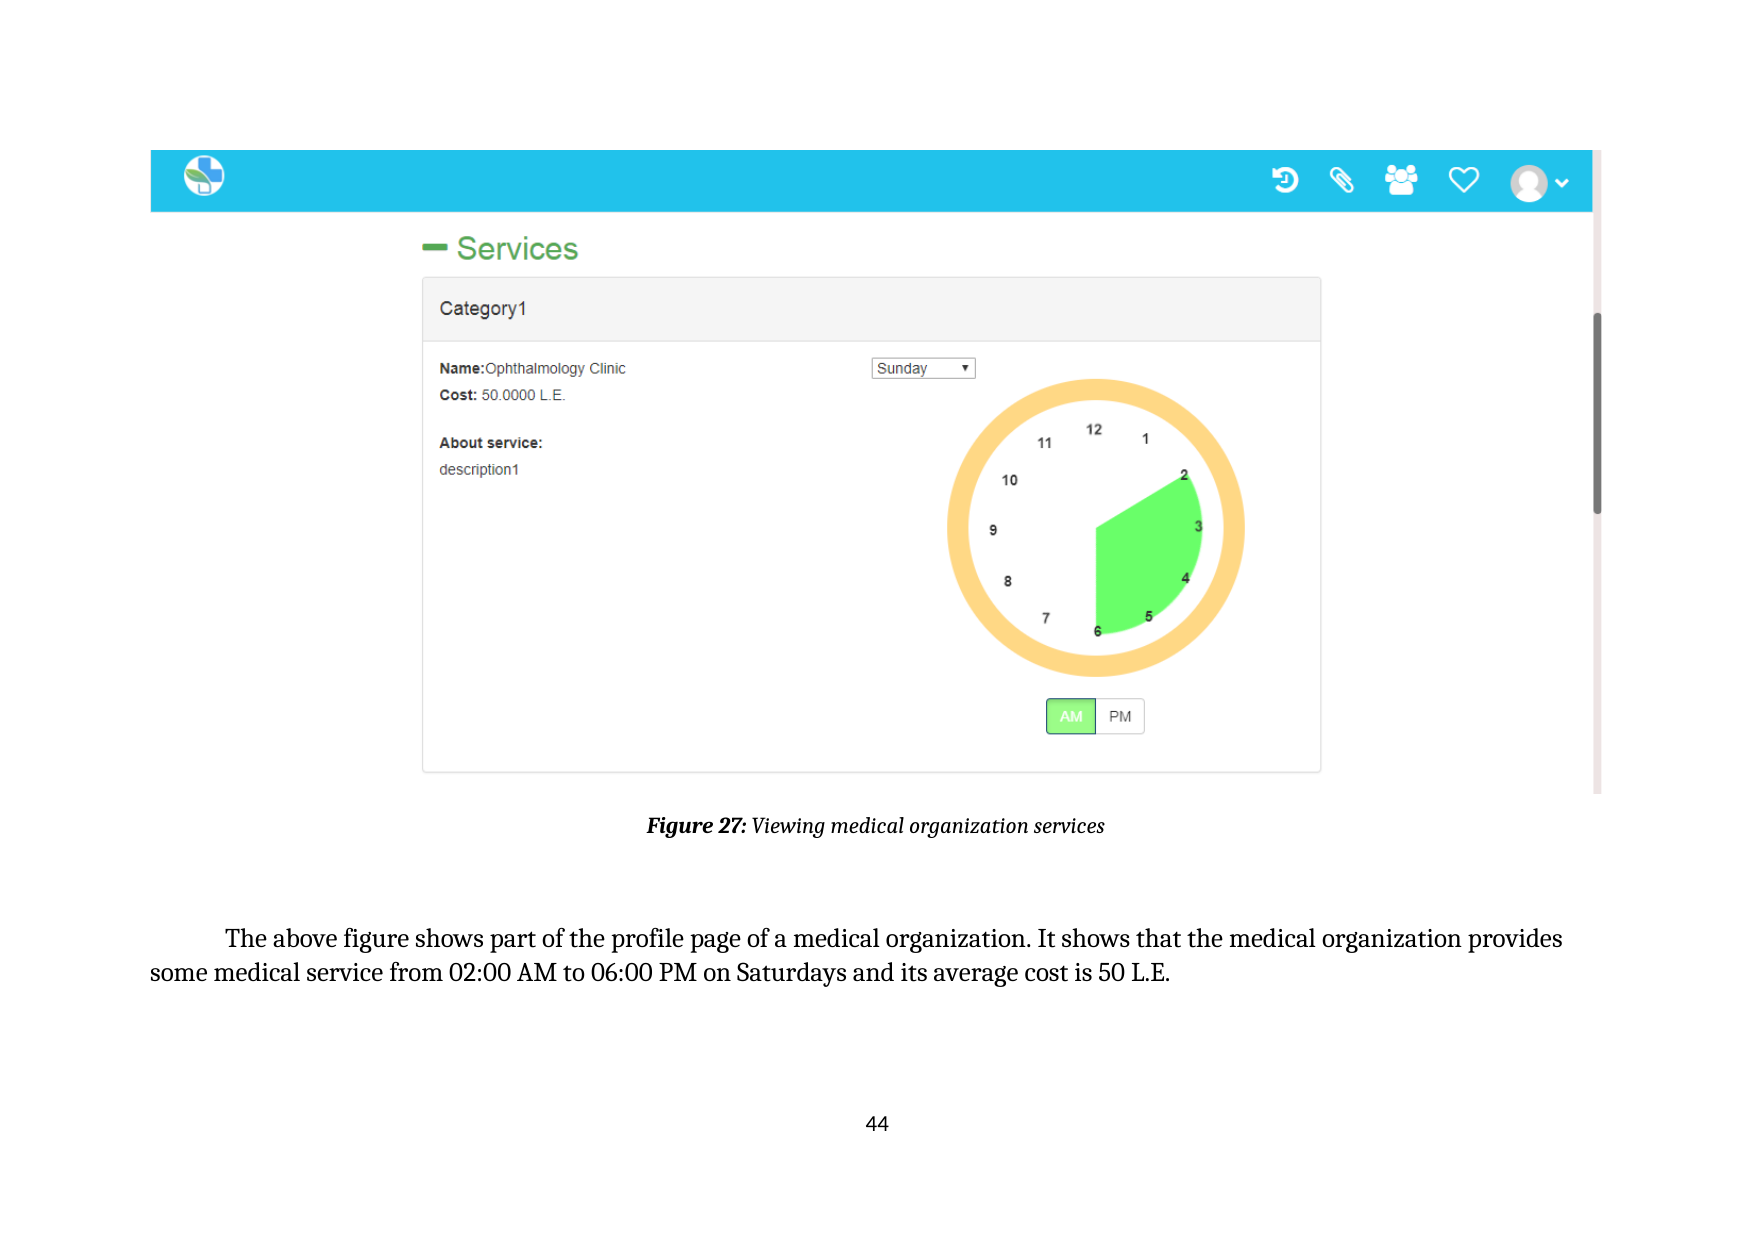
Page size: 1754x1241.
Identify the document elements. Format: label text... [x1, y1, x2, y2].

text Figure 27: Viewing medical organization services [150, 813, 1604, 839]
picture [150, 150, 1602, 794]
text The above figure shows part of the profile page of a medical organization. It shows that the medical organization provides some medical service from 02:00 AM to 06:00 PM on Saturdays and its average cost is 50 L.E. [150, 923, 1604, 988]
